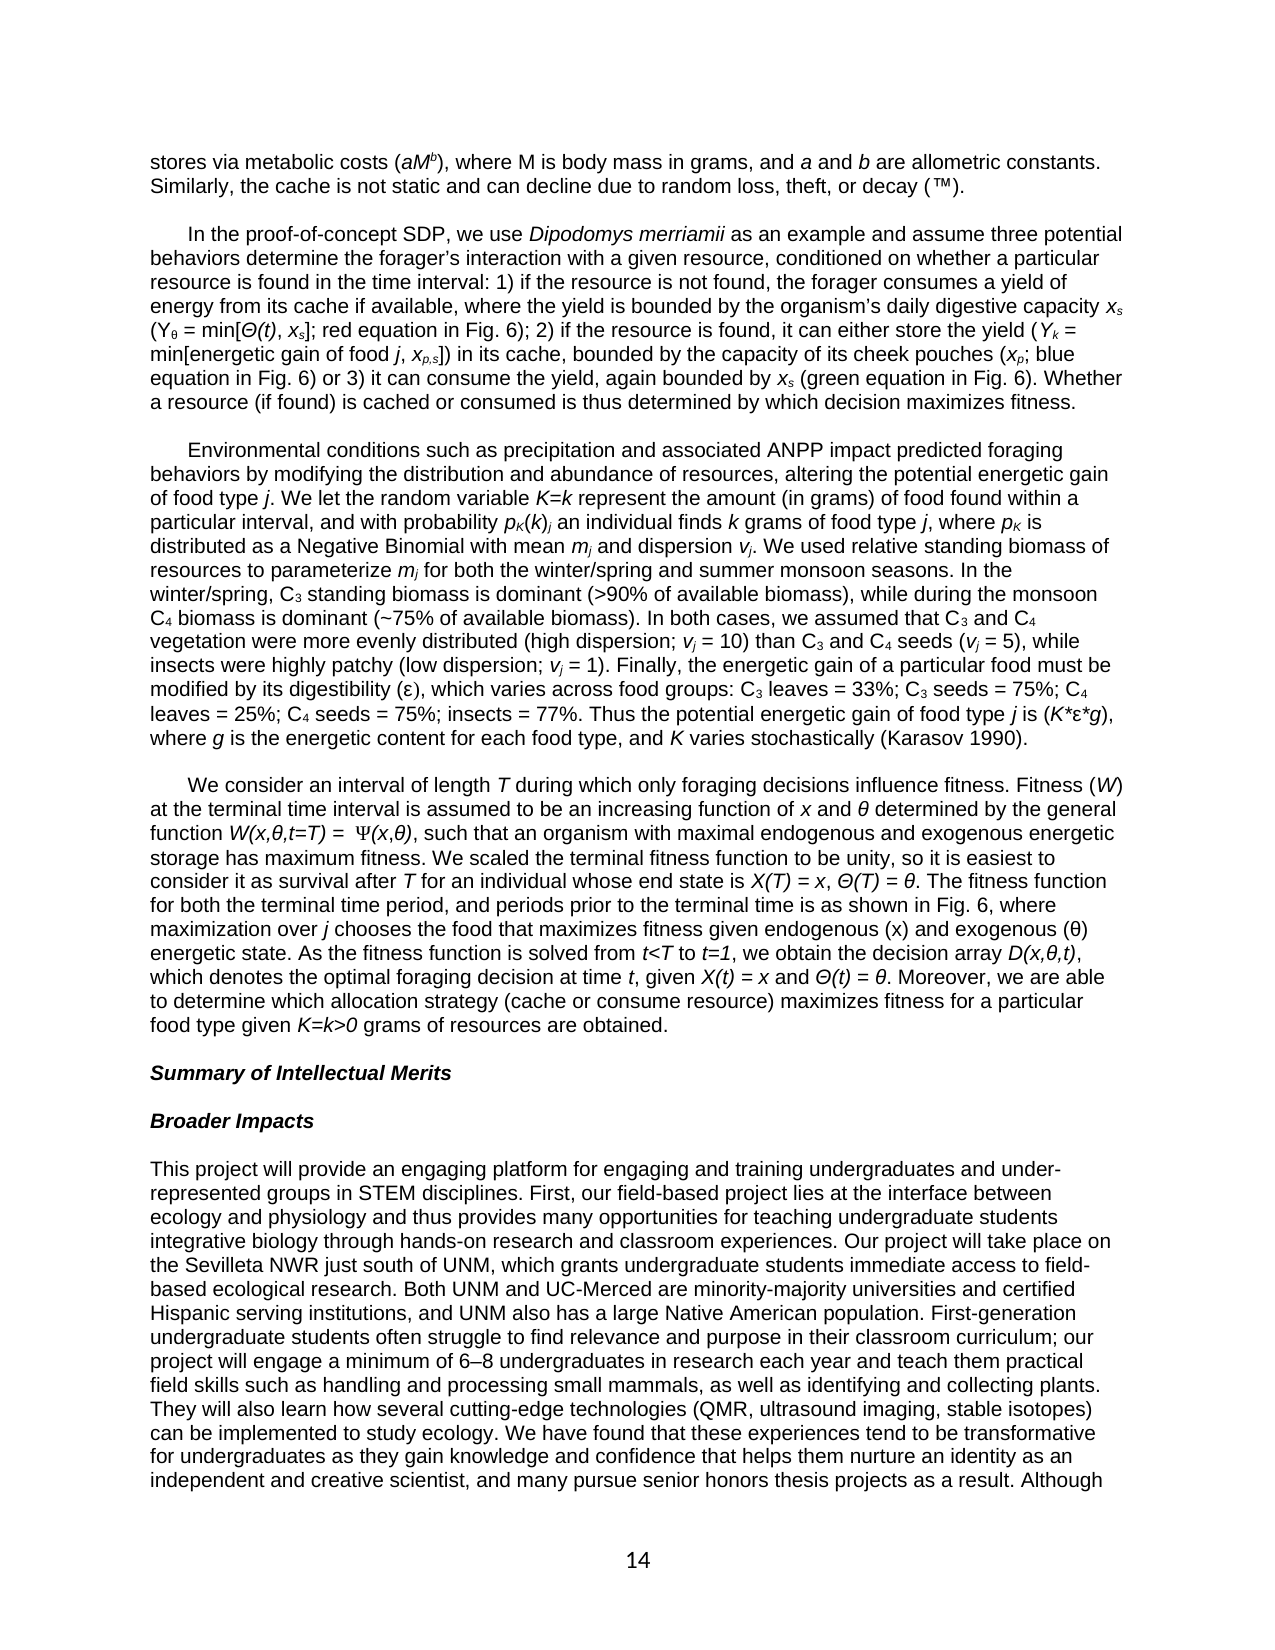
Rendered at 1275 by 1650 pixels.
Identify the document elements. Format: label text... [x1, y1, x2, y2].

text Broader Impacts [150, 1109, 1125, 1133]
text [150, 150, 1125, 198]
text Summary of Intellectual Merits [150, 1061, 1125, 1085]
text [150, 1157, 1125, 1492]
text In the proof-of-concept SDP, we use Dipodomys merriamii as an example and assume three potential behaviors determine the forager’s interaction with a given resource, conditioned on whether a particular resource is found in the time interval: 1) if the resource is not found, the forager consumes a yield of energy from its cache if available, where the yield is bounded by the organism’s daily digestive capacity xs (Yθ = min[Θ(t), xs]; red equation in Fig. 6); 2) if the resource is found, it can either store the yield (Yk = min[energetic gain of food j, xp,s]) in its cache, bounded by the capacity of its cheek pouches (xp; blue equation in Fig. 6) or 3) it can consume the yield, again bounded by xs (green equation in Fig. 6). Whether a resource (if found) is cached or consumed is thus determined by which decision maximizes fitness. [150, 222, 1125, 414]
text We consider an interval of length T during which only foraging decisions influence fitness. Fitness (W) at the terminal time interval is assumed to be an increasing function of x and θ determined by the general function W(x,θ,t=T) = Ψ(x,θ), such that an organism with maximal endogenous and exogenous energetic storage has maximum fitness. We scaled the terminal fitness function to be unity, so it is easiest to consider it as survival after T for an individual whose end state is X(T) = x, Θ(T) = θ. The fitness function for both the terminal time period, and periods prior to the terminal time is as shown in Fig. 6, where maximization over j chooses the food that maximizes fitness given endogenous (x) and exogenous (θ) energetic state. As the fitness function is solved from t<T to t=1, we obtain the decision array D(x,θ,t), which denotes the optimal foraging decision at time t, given X(t) = x and Θ(t) = θ. Moreover, we are able to determine which allocation strategy (cache or consume resource) maximizes fitness for a particular food type given K=k>0 grams of resources are obtained. [150, 773, 1125, 1037]
text Environmental conditions such as precipitation and associated ANPP impact predicted foraging behaviors by modifying the distribution and abundance of resources, altering the potential energetic gain of food type j. We let the random variable K=k represent the amount (in grams) of food found within a particular interval, and with probability pK(k)j an individual finds k grams of food type j, where pK is distributed as a Negative Binomial with mean mj and dispersion vj. We used relative standing biomass of resources to parameterize mj for both the winter/spring and summer monsoon seasons. In the winter/spring, C3 standing biomass is dominant (>90% of available biomass), while during the monsoon C4 biomass is dominant (~75% of available biomass). In both cases, we assumed that C3 and C4 vegetation were more evenly distributed (high dispersion; vj = 10) than C3 and C4 seeds (vj = 5), while insects were highly patchy (low dispersion; vj = 1). Finally, the energetic gain of a particular food must be modified by its digestibility (ε), which varies across food groups: C3 leaves = 33%; C3 seeds = 75%; C4 leaves = 25%; C4 seeds = 75%; insects = 77%. Thus the potential energetic gain of food type j is (K*ε*g), where g is the energetic content for each food type, and K varies stochastically (Karasov 1990). [150, 438, 1125, 749]
